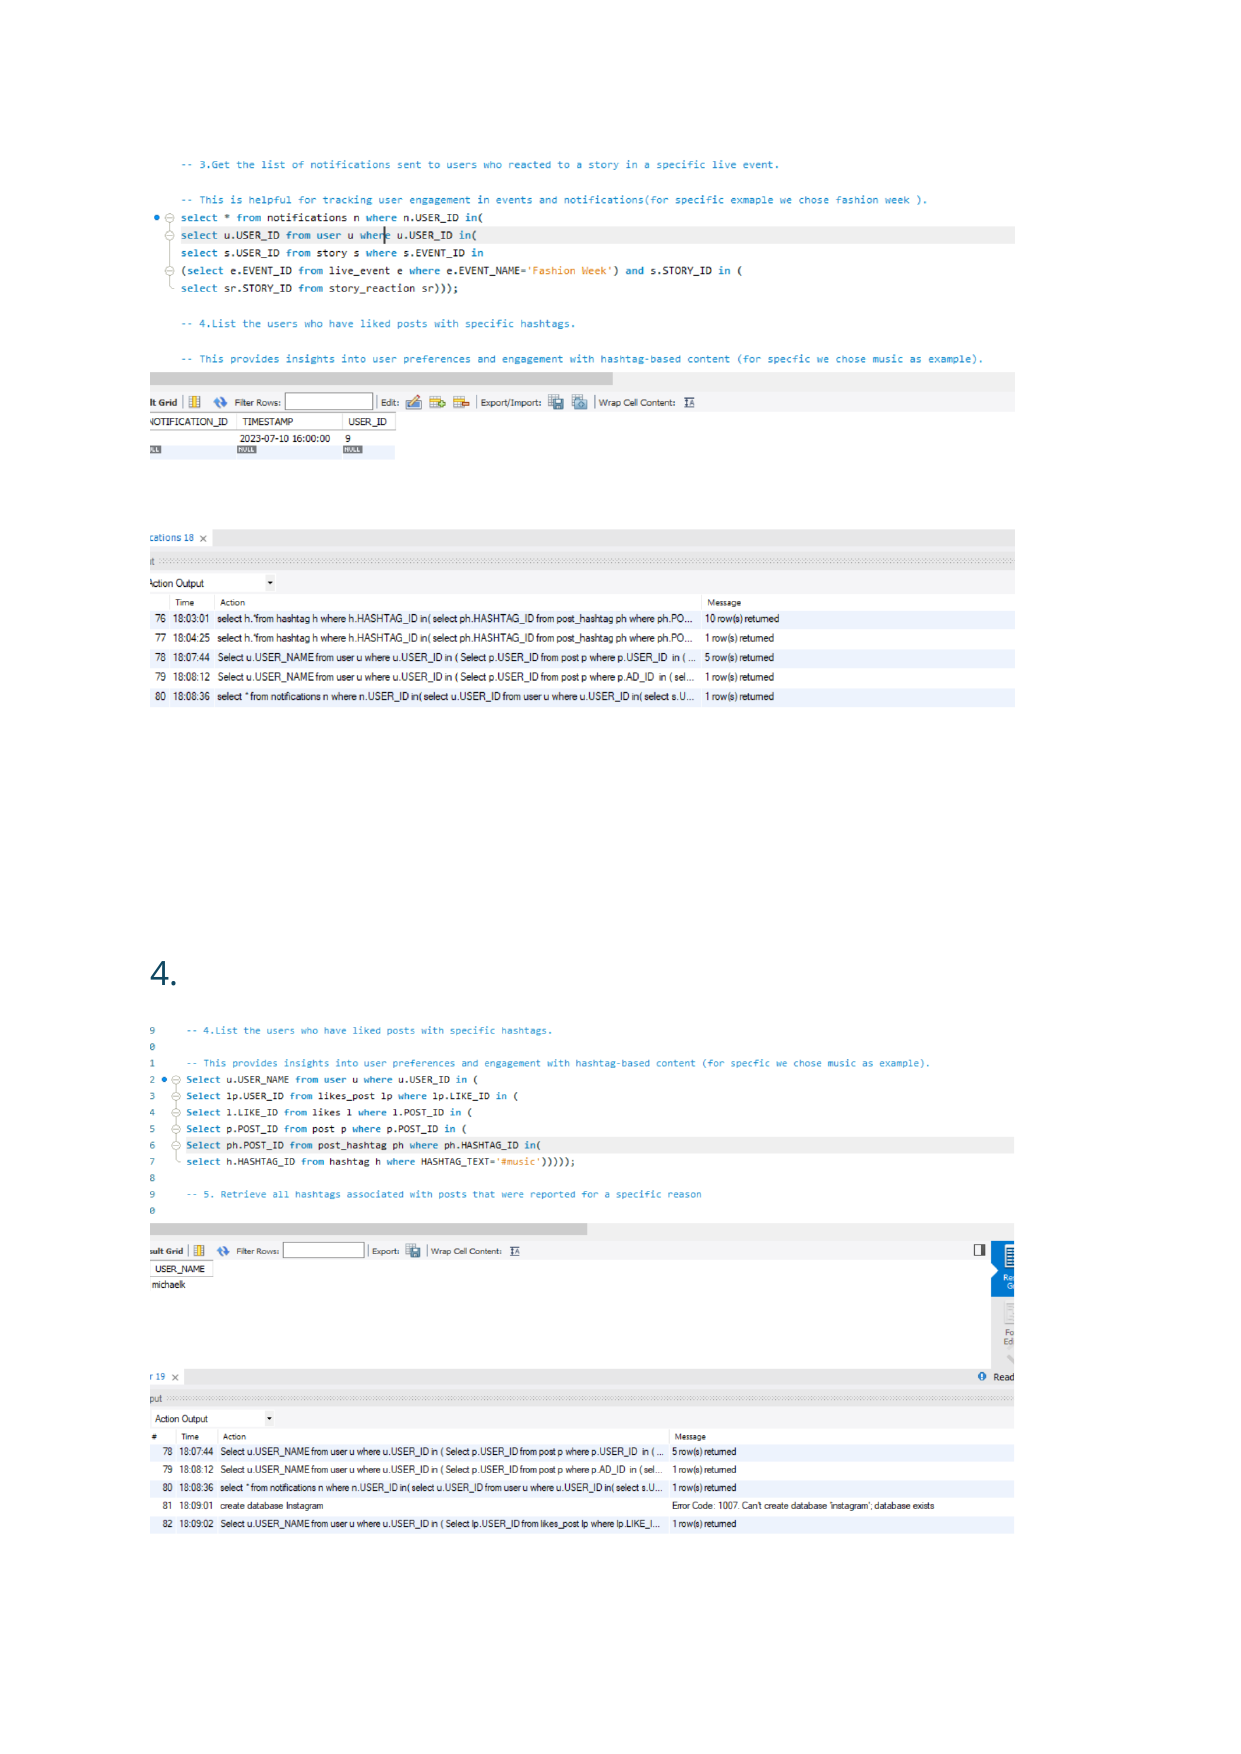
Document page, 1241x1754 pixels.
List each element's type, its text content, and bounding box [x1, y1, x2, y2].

picture [150, 150, 1015, 722]
picture [150, 1018, 1015, 1541]
text 4. [150, 950, 1090, 996]
